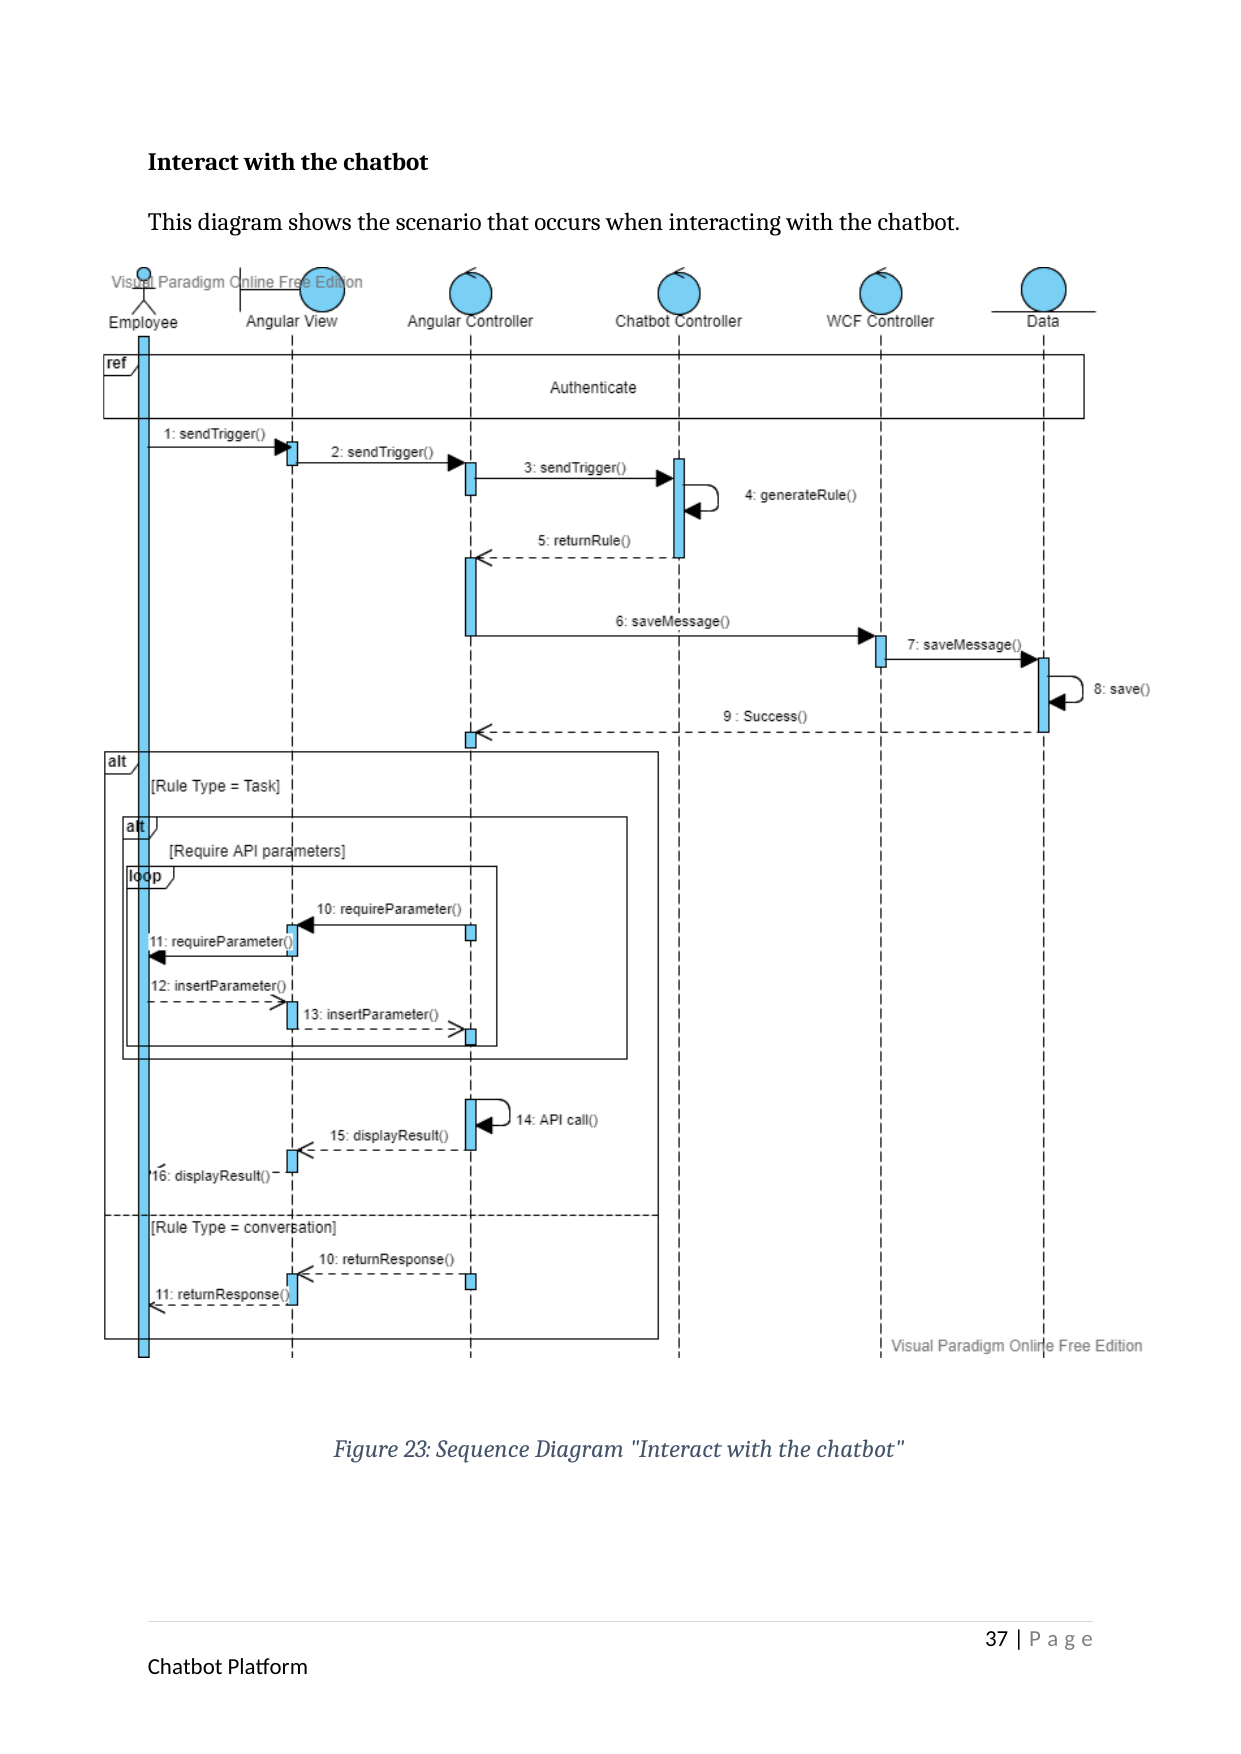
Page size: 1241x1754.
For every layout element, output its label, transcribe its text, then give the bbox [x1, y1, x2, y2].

picture [103, 267, 1150, 1358]
text Figure 23: Sequence Diagram "Interact with the chatbot" [148, 1435, 1093, 1464]
text Interact with the chatbot [148, 148, 1093, 176]
text This diagram shows the scenario that occurs when interacting with the chatbot. [148, 207, 1093, 236]
